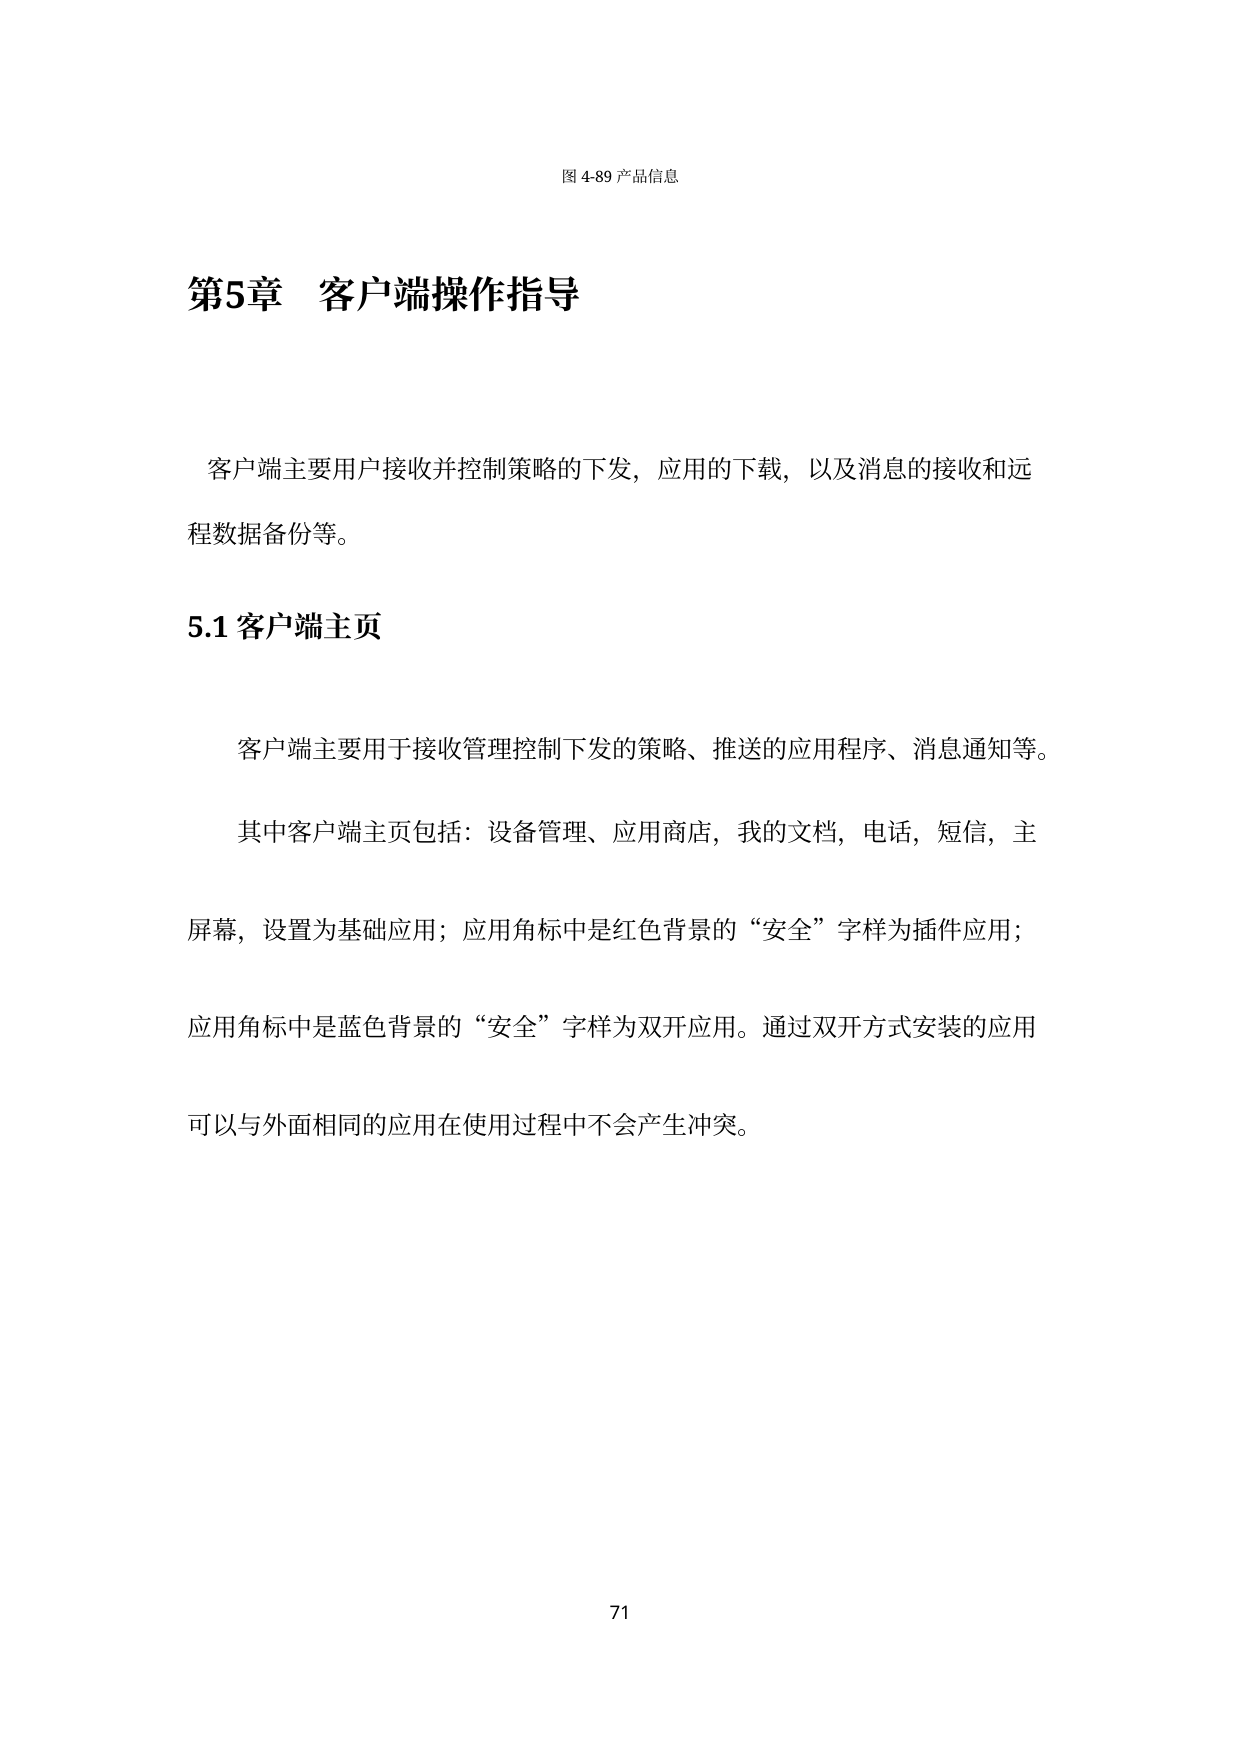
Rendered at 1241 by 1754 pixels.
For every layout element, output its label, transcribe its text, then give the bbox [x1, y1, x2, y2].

text 图 4-89 产品信息 [187, 160, 1053, 192]
subtitle 客户端操作指导 [187, 260, 1053, 325]
subtitle 5.1 客户端主页 [187, 593, 1053, 658]
text 客户端主要用于接收管理控制下发的策略、推送的应用程序、消息通知等。 [187, 716, 1053, 781]
text 其中客户端主页包括：设备管理、应用商店，我的文档，电话，短信，主屏幕，设置为基础应用；应用角标中是红色背景的“安全”字样为插件应用；应用角标中是蓝色背景的“安全”字样为双开应用。通过双开方式安装的应用可以与外面相同的应用在使用过程中不会产生冲突。 [187, 798, 1053, 1156]
text 客户端主要用户接收并控制策略的下发，应用的下载，以及消息的接收和远程数据备份等。 [187, 436, 1053, 566]
